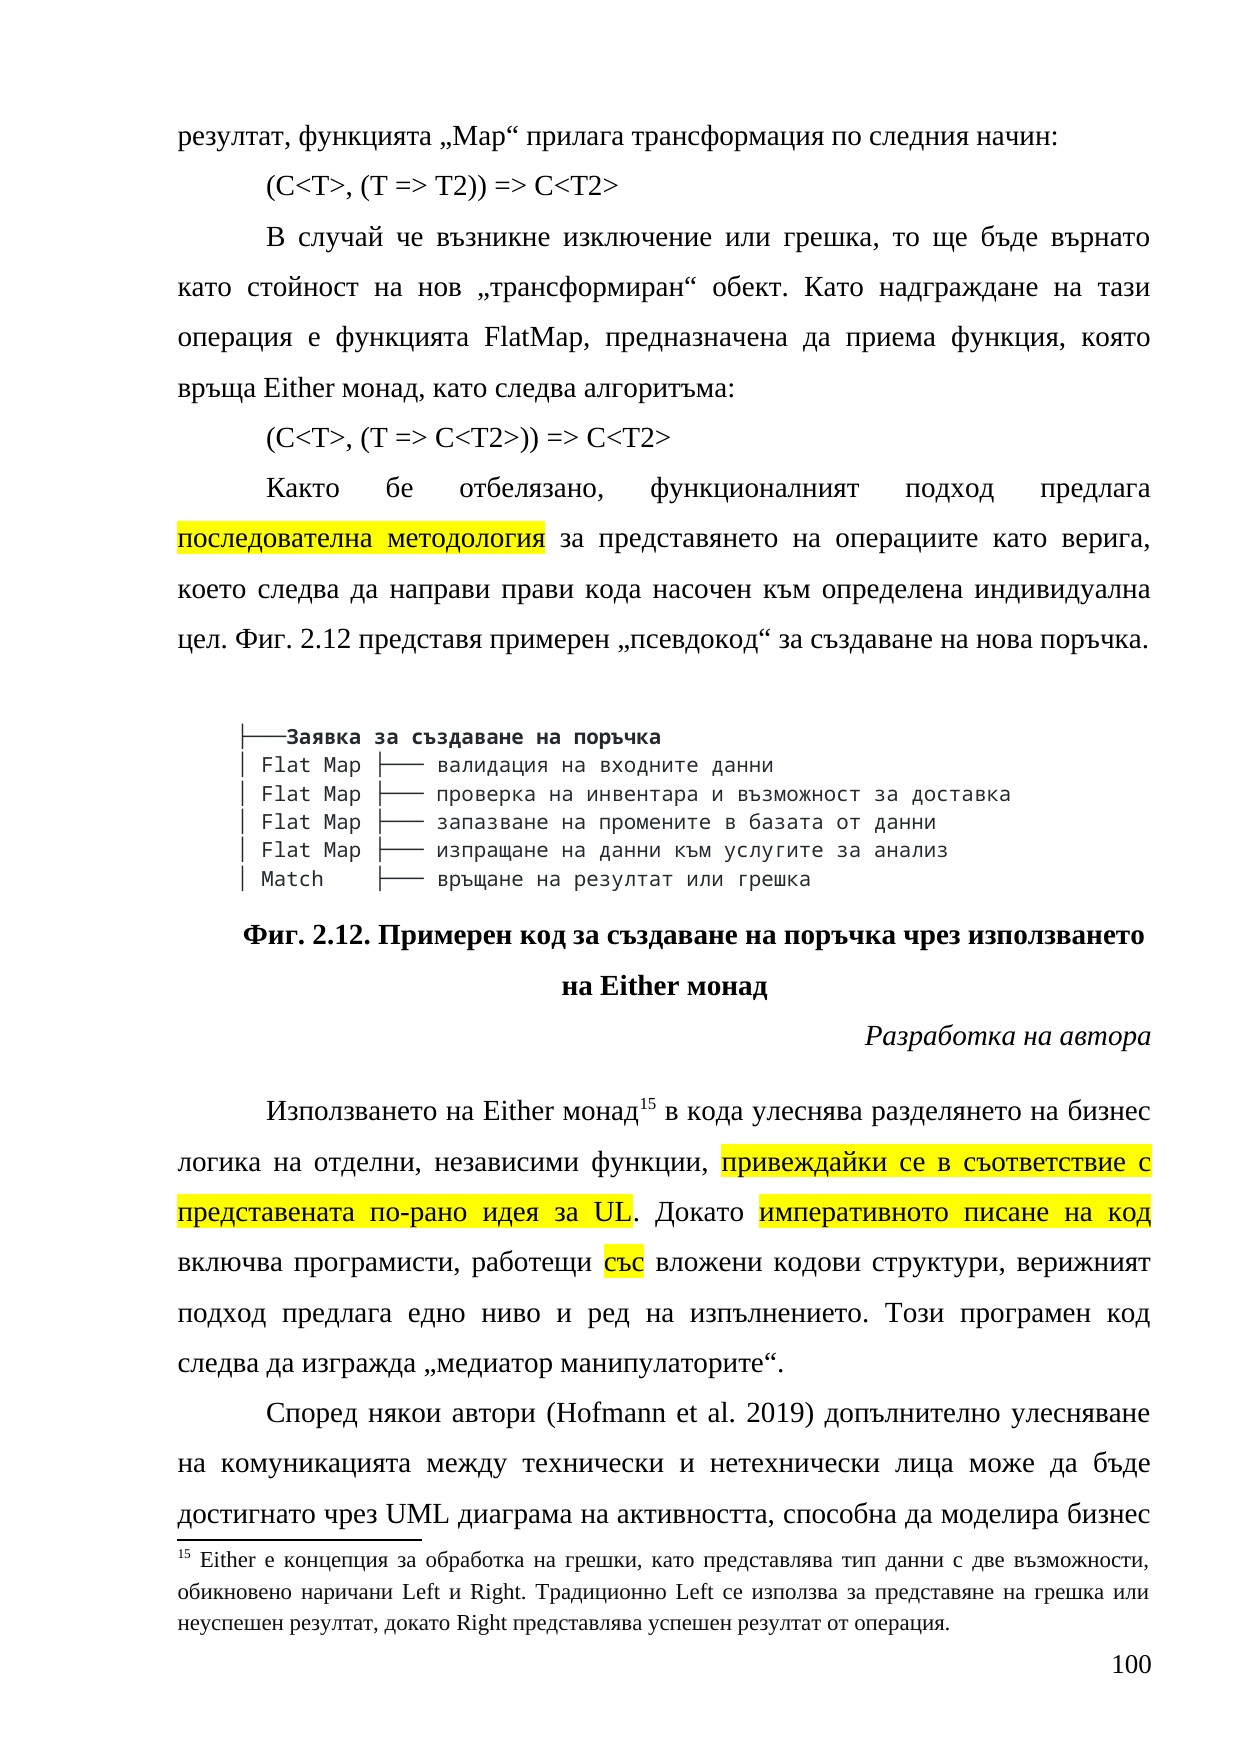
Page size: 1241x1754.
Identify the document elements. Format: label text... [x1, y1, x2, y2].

text │ Flat Map ├─── валидация на входните данни [177, 750, 1152, 779]
title Фиг. 2.12. Примерен код за създаване на поръчка чрез използването на Either монад [177, 917, 1152, 1001]
text В случай че възникне изключение или грешка, то ще бъде върнато като стойност на нов „трансформиран“ обект. Като надграждане на тази операция е функцията FlatMap, предназначена да приема функция, която връща Either монад, като следва алгоритъма: [177, 219, 1152, 403]
title Разработка на автора [177, 1018, 1152, 1052]
text Използването на Either монад в кода улеснява разделянето на бизнес логика на отделни, независими функции, привеждайки се в съответствие с представената по-рано идея за UL. Докато императивното писане на код включва програмисти, работещи със вложени кодови структури, верижният подход предлага едно ниво и ред на изпълнението. Този програмен код следва да изгражда „медиатор манипулаторите“. [177, 1093, 1152, 1378]
text (C<T>, (T => C<T2>)) => C<T2> [177, 420, 1152, 453]
text │ Flat Map ├─── запазване на промените в базата от данни [177, 807, 1152, 836]
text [177, 1395, 1152, 1529]
text Както бе отбелязано, функционалният подход предлага последователна методология за представянето на операциите като верига, което следва да направи прави кода насочен към определена индивидуална цел. Фиг. 2.12 представя примерен „псевдокод“ за създаване на нова поръчка. [177, 470, 1152, 655]
text │ Flat Map ├─── изпращане на данни към услугите за анализ [177, 836, 1152, 864]
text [177, 118, 1152, 152]
text │ Match ├─── връщане на резултат или грешка [177, 864, 1152, 892]
text ├───Заявка за създаване на поръчка [177, 722, 1152, 750]
text (C<T>, (T => T2)) => C<T2> [177, 168, 1152, 202]
text │ Flat Map ├─── проверка на инвентара и възможност за доставка [177, 779, 1152, 807]
